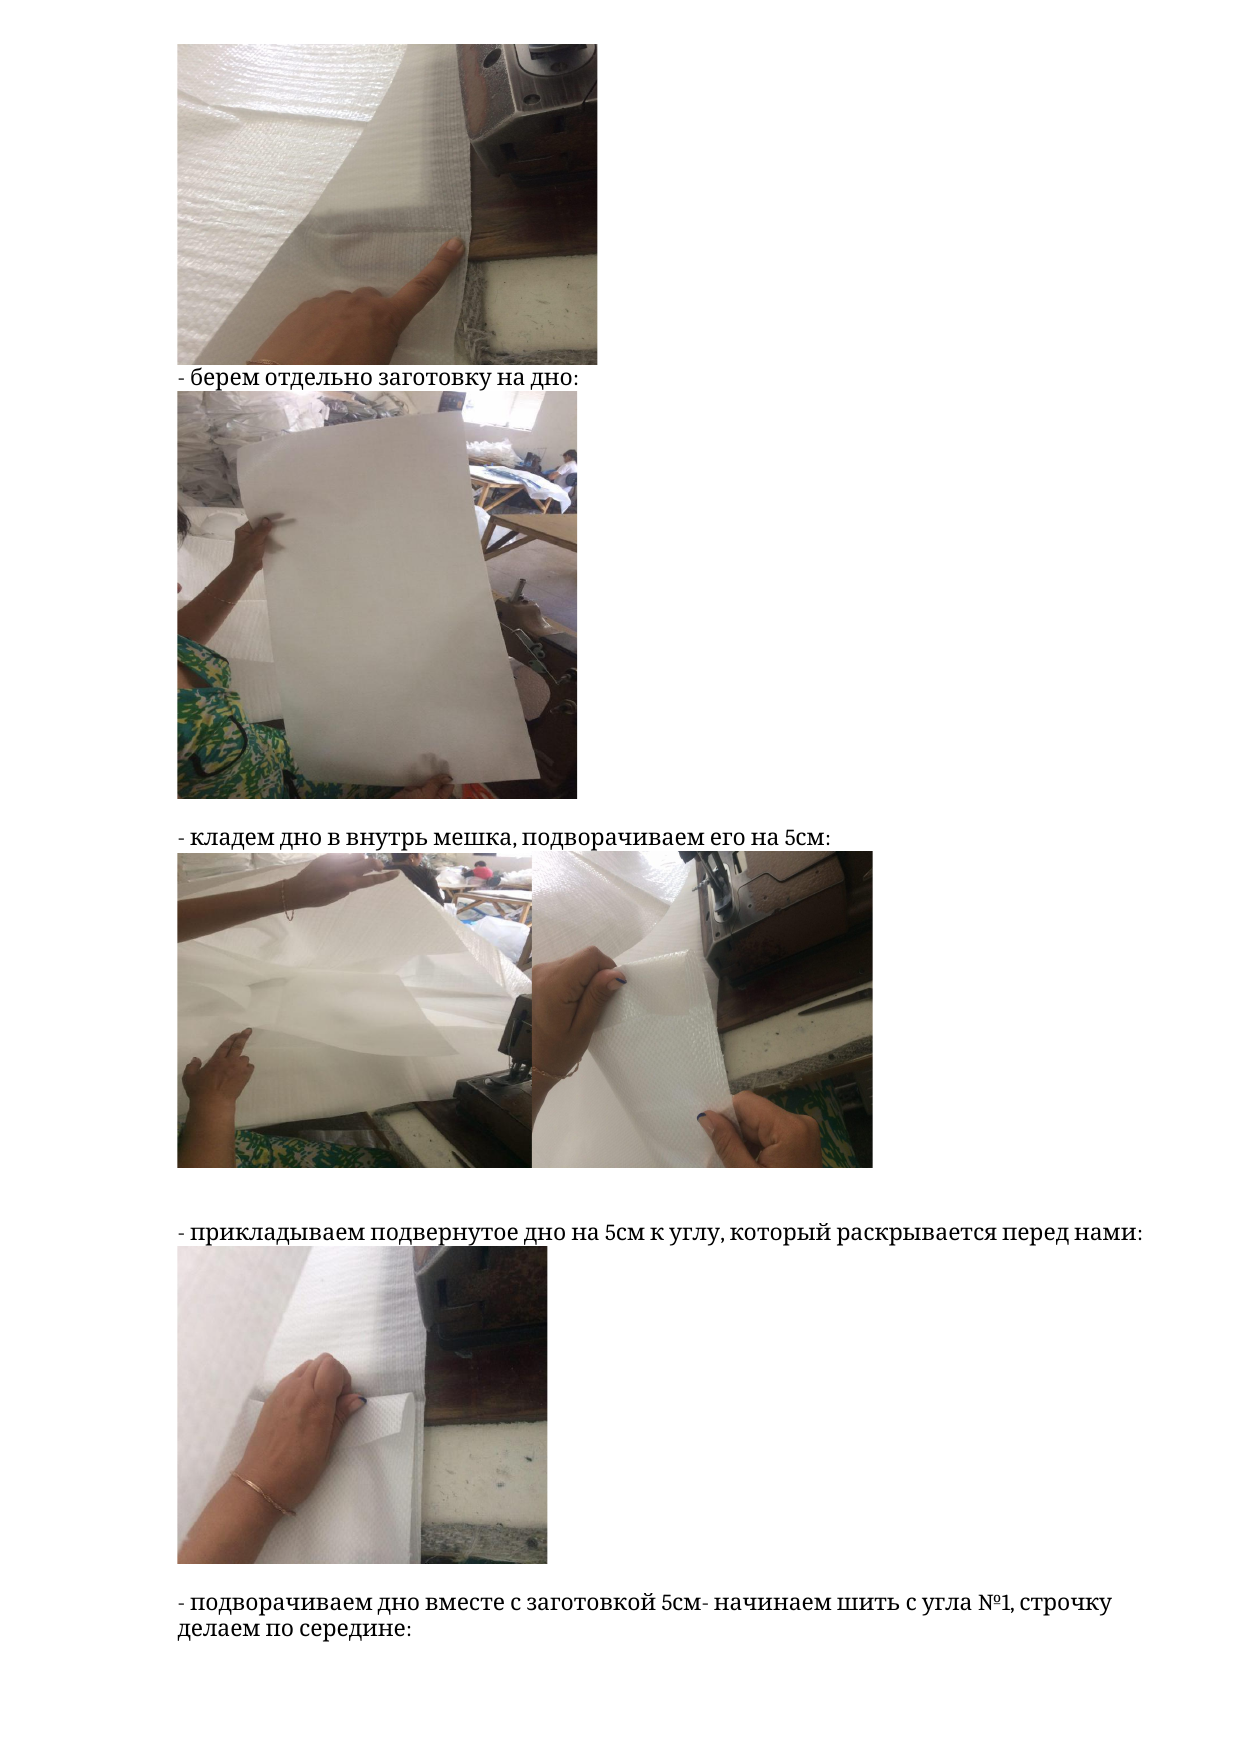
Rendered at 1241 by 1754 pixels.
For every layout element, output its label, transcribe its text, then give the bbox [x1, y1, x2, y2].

picture [177, 44, 598, 365]
text - кладем дно в внутрь мешка, подворачиваем его на 5см: [177, 825, 1152, 852]
text - прикладываем подвернутое дно на 5см к углу, который раскрывается перед нами: [177, 1220, 1152, 1246]
picture [177, 1246, 548, 1564]
text - берем отдельно заготовку на дно: [177, 365, 1152, 391]
picture [177, 391, 578, 799]
picture [177, 851, 873, 1168]
text - подворачиваем дно вместе с заготовкой 5см- начинаем шить с угла №1, строчку делаем по середине: [177, 1590, 1152, 1642]
